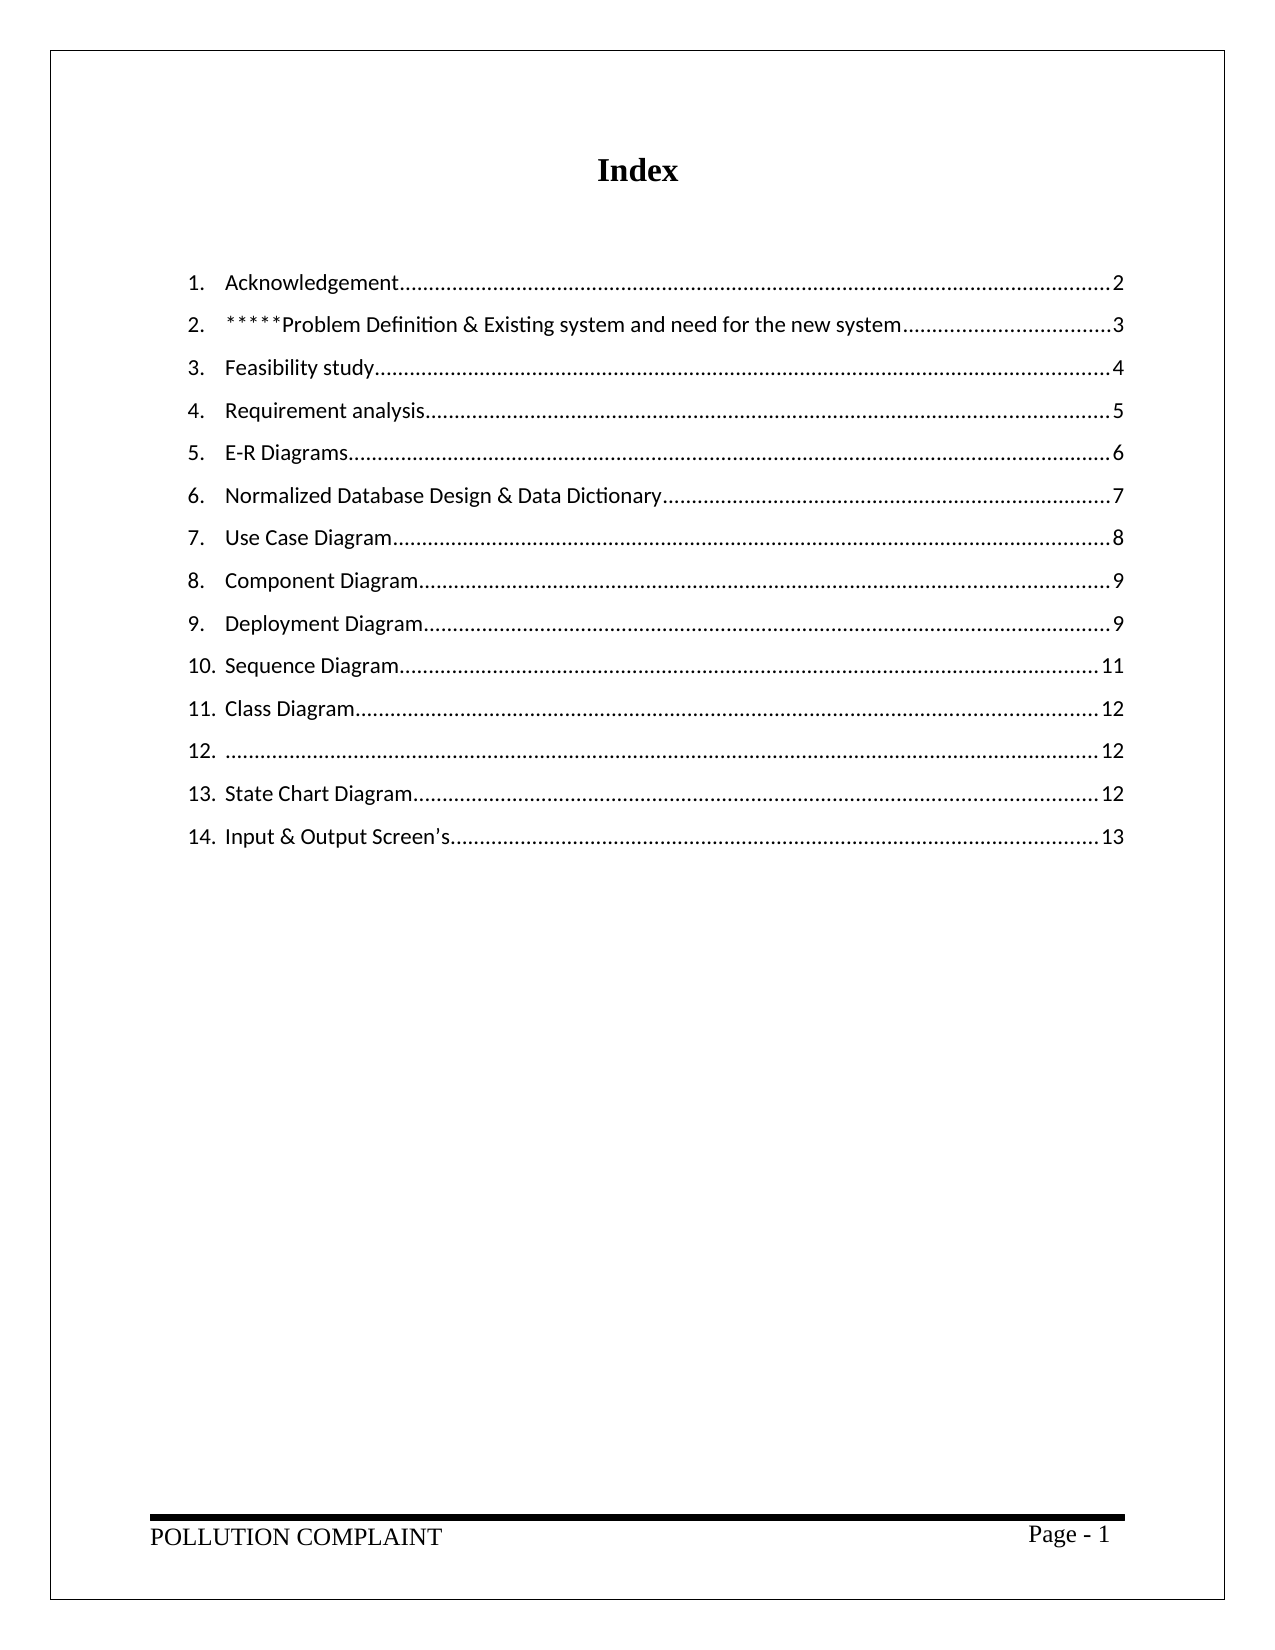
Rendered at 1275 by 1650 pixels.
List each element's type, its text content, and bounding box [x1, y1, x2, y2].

text Index [150, 150, 1125, 188]
